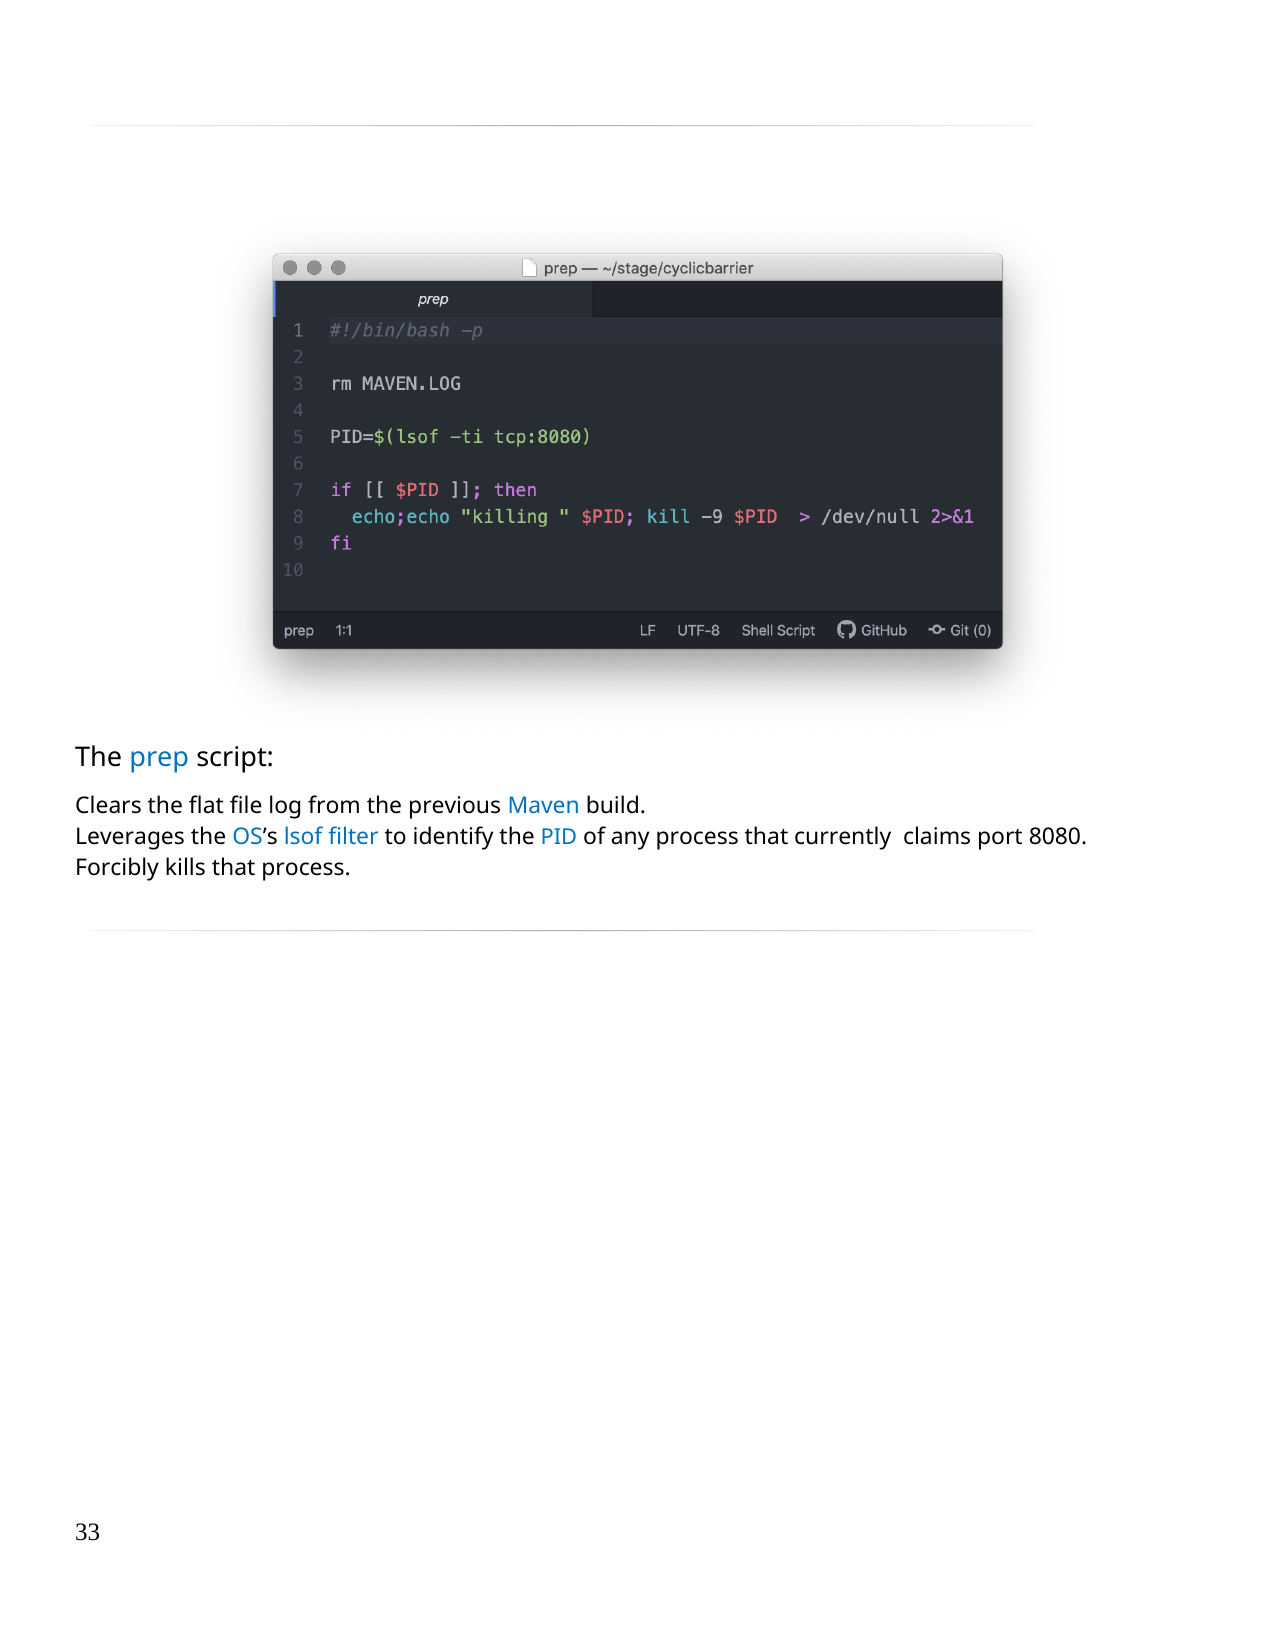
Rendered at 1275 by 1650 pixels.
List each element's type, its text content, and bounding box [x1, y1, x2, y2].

text Forcibly kills that process. [75, 851, 1200, 883]
picture [75, 913, 1050, 946]
text The prep script: [75, 738, 1200, 775]
picture [75, 109, 1050, 141]
text Clears the flat file log from the previous Maven build. [75, 789, 1200, 820]
picture [205, 208, 1070, 738]
text Leverages the OS’s lsof filter to identify the PID of any process that currently claims port 8080. [75, 820, 1200, 851]
